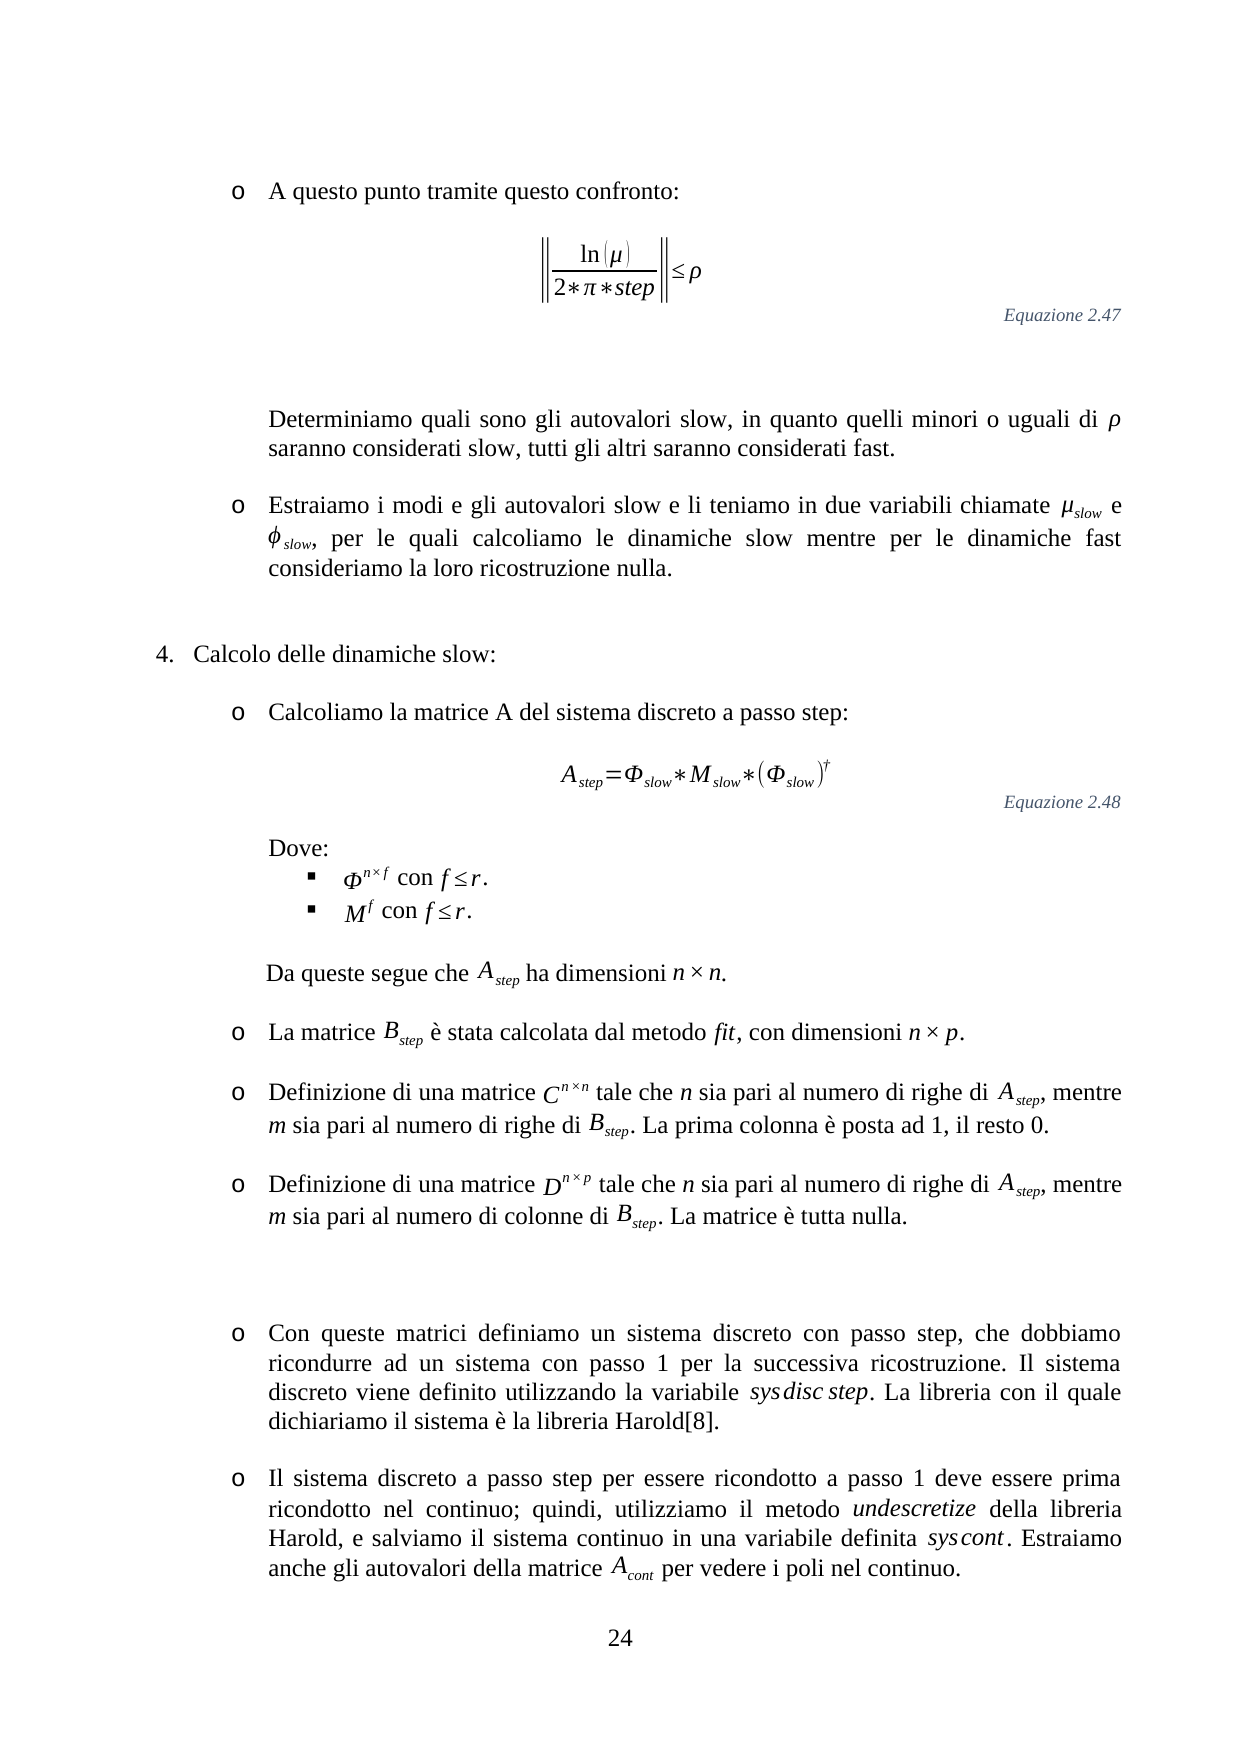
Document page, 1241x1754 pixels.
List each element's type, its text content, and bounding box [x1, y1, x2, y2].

list Definizione di una matrice tale che n sia pari al numero di righe di , mentre m sia pari al numero di colonne di . La matrice è tutta nulla. [231, 1169, 1122, 1231]
list Dove: [268, 833, 1122, 862]
list Calcoliamo la matrice A del sistema discreto a passo step: [231, 697, 1122, 727]
list A questo punto tramite questo confronto: [231, 176, 1122, 207]
text Da queste segue che ha dimensioni . [266, 957, 1122, 988]
list Definizione di una matrice tale che n sia pari al numero di righe di , mentre m sia pari al numero di righe di . La prima colonna è posta ad 1, il resto 0. [231, 1077, 1122, 1140]
list Calcolo delle dinamiche slow: [156, 639, 1122, 668]
list Il sistema discreto a passo step per essere ricondotto a passo 1 deve essere prima ricondotto nel continuo; quindi, utilizziamo il metodo della libreria Harold, e salviamo il sistema continuo in una variabile definita . Estraiamo anche gli autovalori della matrice per vedere i poli nel continuo. [231, 1463, 1122, 1583]
list Estraiamo i modi e gli autovalori slow e li teniamo in due variabili chiamate e , per le quali calcoliamo le dinamiche slow mentre per le dinamiche fast consideriamo la loro ricostruzione nulla. [231, 490, 1122, 582]
list Determiniamo quali sono gli autovalori slow, in quanto quelli minori o uguali di saranno considerati slow, tutti gli altri saranno considerati fast. [268, 404, 1122, 461]
list Con queste matrici definiamo un sistema discreto con passo step, che dobbiamo ricondurre ad un sistema con passo 1 per la successiva ricostruzione. Il sistema discreto viene definito utilizzando la variabile . La libreria con il quale dichiariamo il sistema è la libreria Harold[8]. [231, 1318, 1122, 1435]
list La matrice è stata calcolata dal metodo , con dimensioni . [231, 1017, 1122, 1048]
text Equazione 2.48 [118, 791, 1122, 813]
list con . [306, 895, 1122, 928]
text Equazione 2.47 [118, 304, 1122, 326]
list con . [306, 862, 1122, 895]
